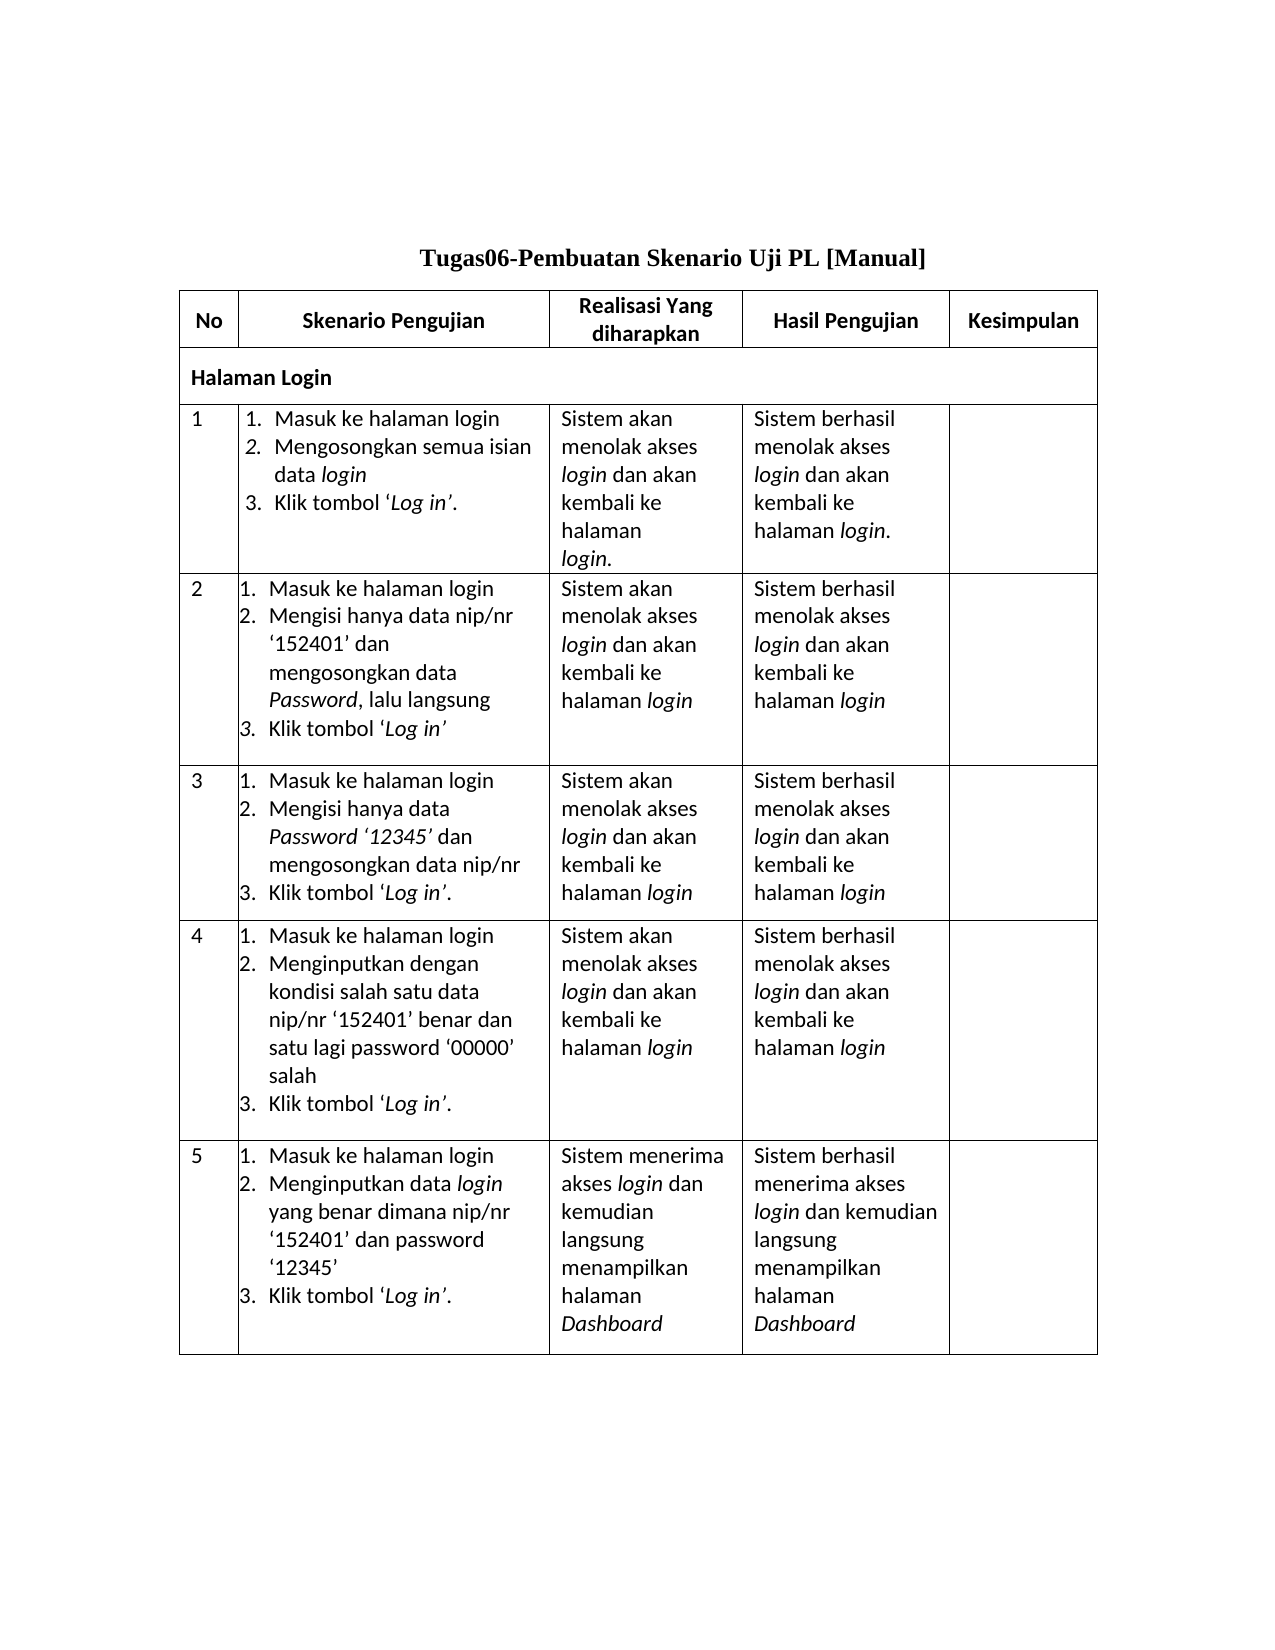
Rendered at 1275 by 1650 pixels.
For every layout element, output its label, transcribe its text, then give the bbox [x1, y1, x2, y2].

table_cell Sistem akan menolak akses login dan akan kembali ke halaman login [550, 766, 742, 920]
table_cell Masuk ke halaman login Mengisi hanya data nip/nr ‘152401’ dan mengosongkan data Password, lalu langsung Klik tombol ‘Log in’ [239, 574, 549, 765]
table_cell Masuk ke halaman login Mengosongkan semua isian data login Klik tombol ‘Log in’. [239, 405, 549, 573]
table_header Realisasi Yang diharapkan [550, 291, 742, 347]
table_cell [950, 1141, 1097, 1353]
table_cell Sistem berhasil menolak akses login dan akan kembali ke halaman login [743, 921, 949, 1140]
table_cell [950, 921, 1097, 1140]
table_cell Masuk ke halaman login Menginputkan dengan kondisi salah satu data nip/nr ‘152401’ benar dan satu lagi password ‘00000’ salah Klik tombol ‘Log in’. [239, 921, 549, 1140]
table_cell Sistem berhasil menolak akses login dan akan kembali ke halaman login. [743, 405, 949, 573]
table_cell Sistem berhasil menolak akses login dan akan kembali ke halaman login [743, 574, 949, 765]
table_cell 4 [180, 921, 238, 1140]
table_header Skenario Pengujian [239, 291, 549, 347]
table_cell [950, 766, 1097, 920]
table_cell Sistem menerima akses login dan kemudian langsung menampilkan halaman Dashboard [550, 1141, 742, 1353]
table_cell Masuk ke halaman login Mengisi hanya data Password ‘12345’ dan mengosongkan data nip/nr Klik tombol ‘Log in’. [239, 766, 549, 920]
table_cell 5 [180, 1141, 238, 1353]
table_cell [950, 574, 1097, 765]
table_cell 3 [180, 766, 238, 920]
table_cell Sistem akan menolak akses login dan akan kembali ke halaman login [550, 921, 742, 1140]
table_header Hasil Pengujian [743, 291, 949, 347]
table_cell [950, 405, 1097, 573]
table_header Kesimpulan [950, 291, 1097, 347]
table_cell Sistem akan menolak akses login dan akan kembali ke halaman login. [550, 405, 742, 573]
table_cell Sistem akan menolak akses login dan akan kembali ke halaman login [550, 574, 742, 765]
table_cell Sistem berhasil menerima akses login dan kemudian langsung menampilkan halaman Dashboard [743, 1141, 949, 1353]
table_cell Masuk ke halaman login Menginputkan data login yang benar dimana nip/nr ‘152401’ dan password ‘12345’ Klik tombol ‘Log in’. [239, 1141, 549, 1353]
table_cell Sistem berhasil menolak akses login dan akan kembali ke halaman login [743, 766, 949, 920]
table_cell Halaman Login [180, 348, 1097, 403]
table_header No [180, 291, 238, 347]
text Tugas06-Pembuatan Skenario Uji PL [Manual] [179, 243, 1167, 271]
table_cell 2 [180, 574, 238, 765]
table_cell 1 [180, 405, 238, 573]
